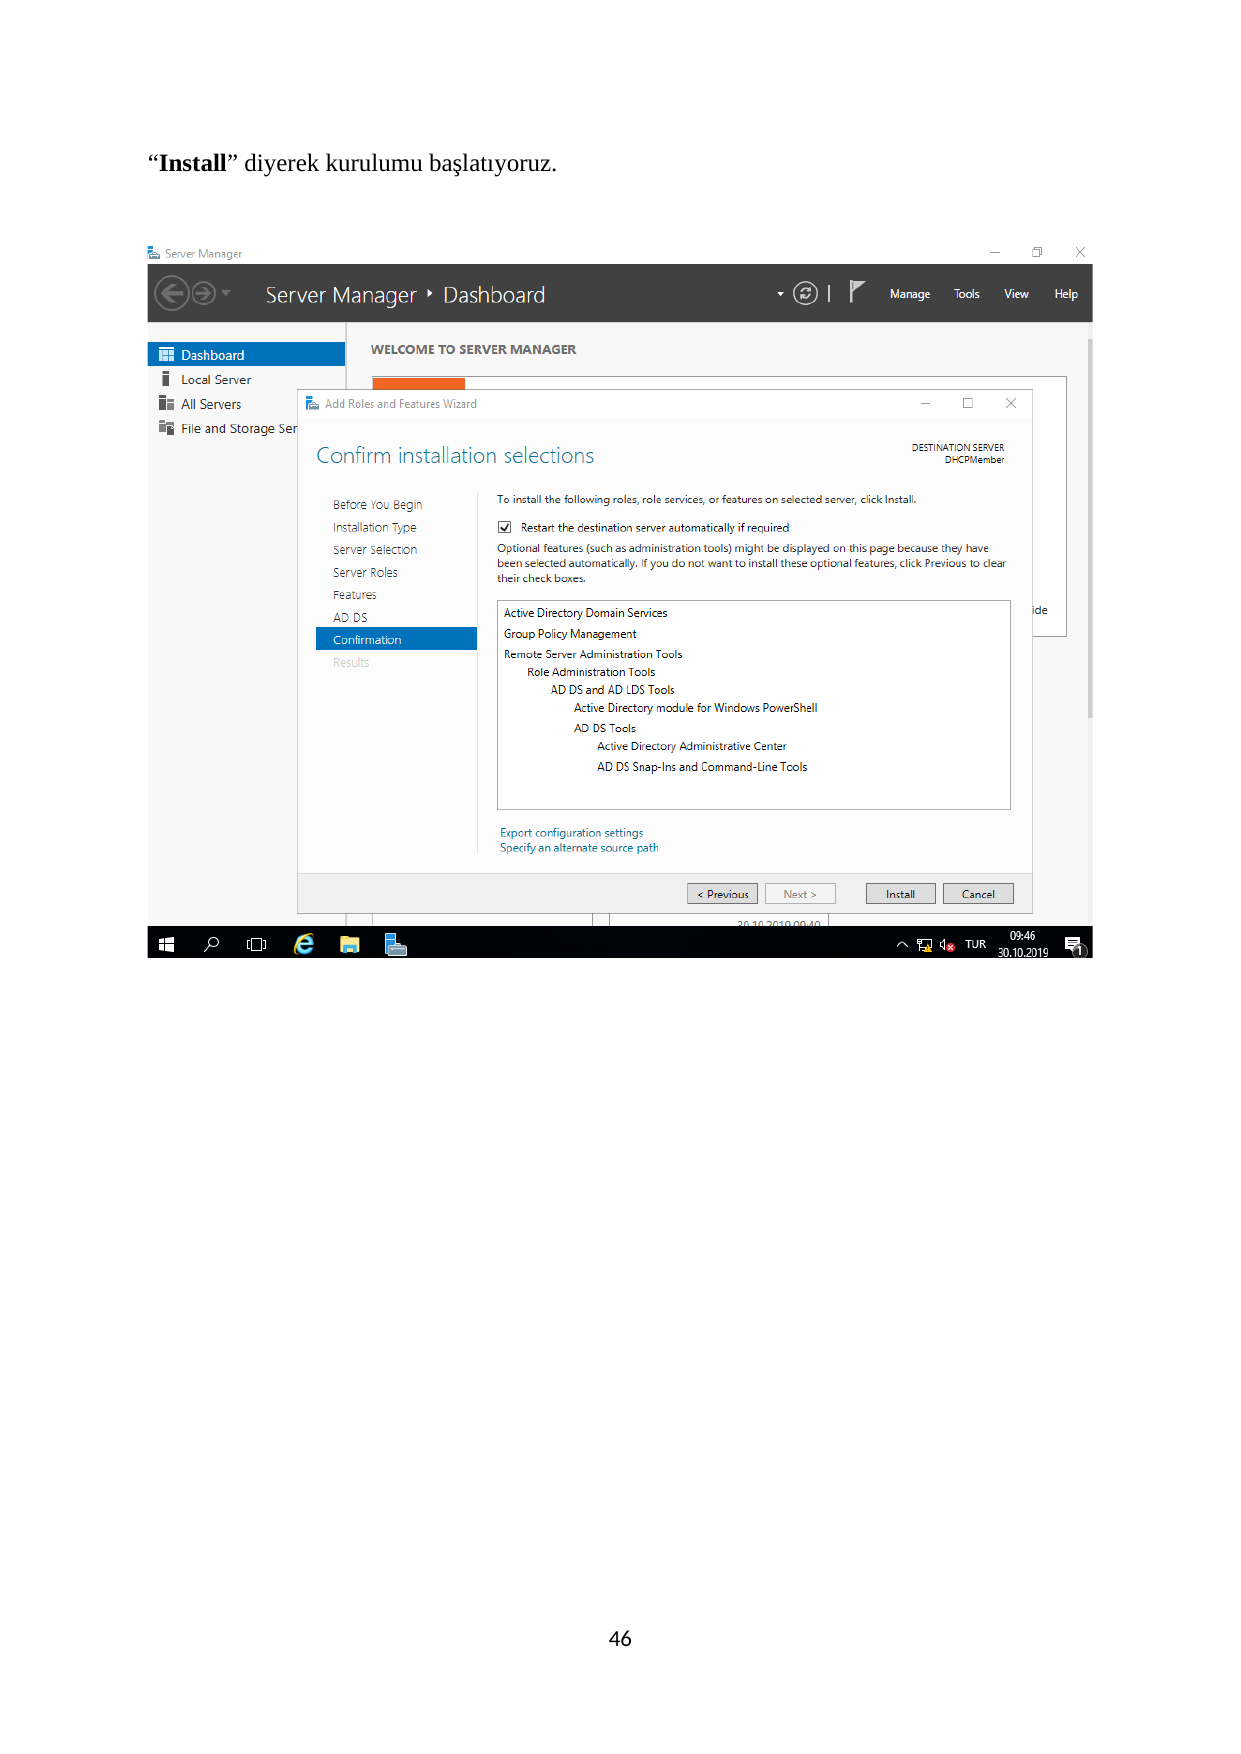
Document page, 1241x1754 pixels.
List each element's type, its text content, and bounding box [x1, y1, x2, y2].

text “Install” diyerek kurulumu başlatıyoruz. [148, 148, 1093, 176]
picture [147, 243, 1093, 958]
